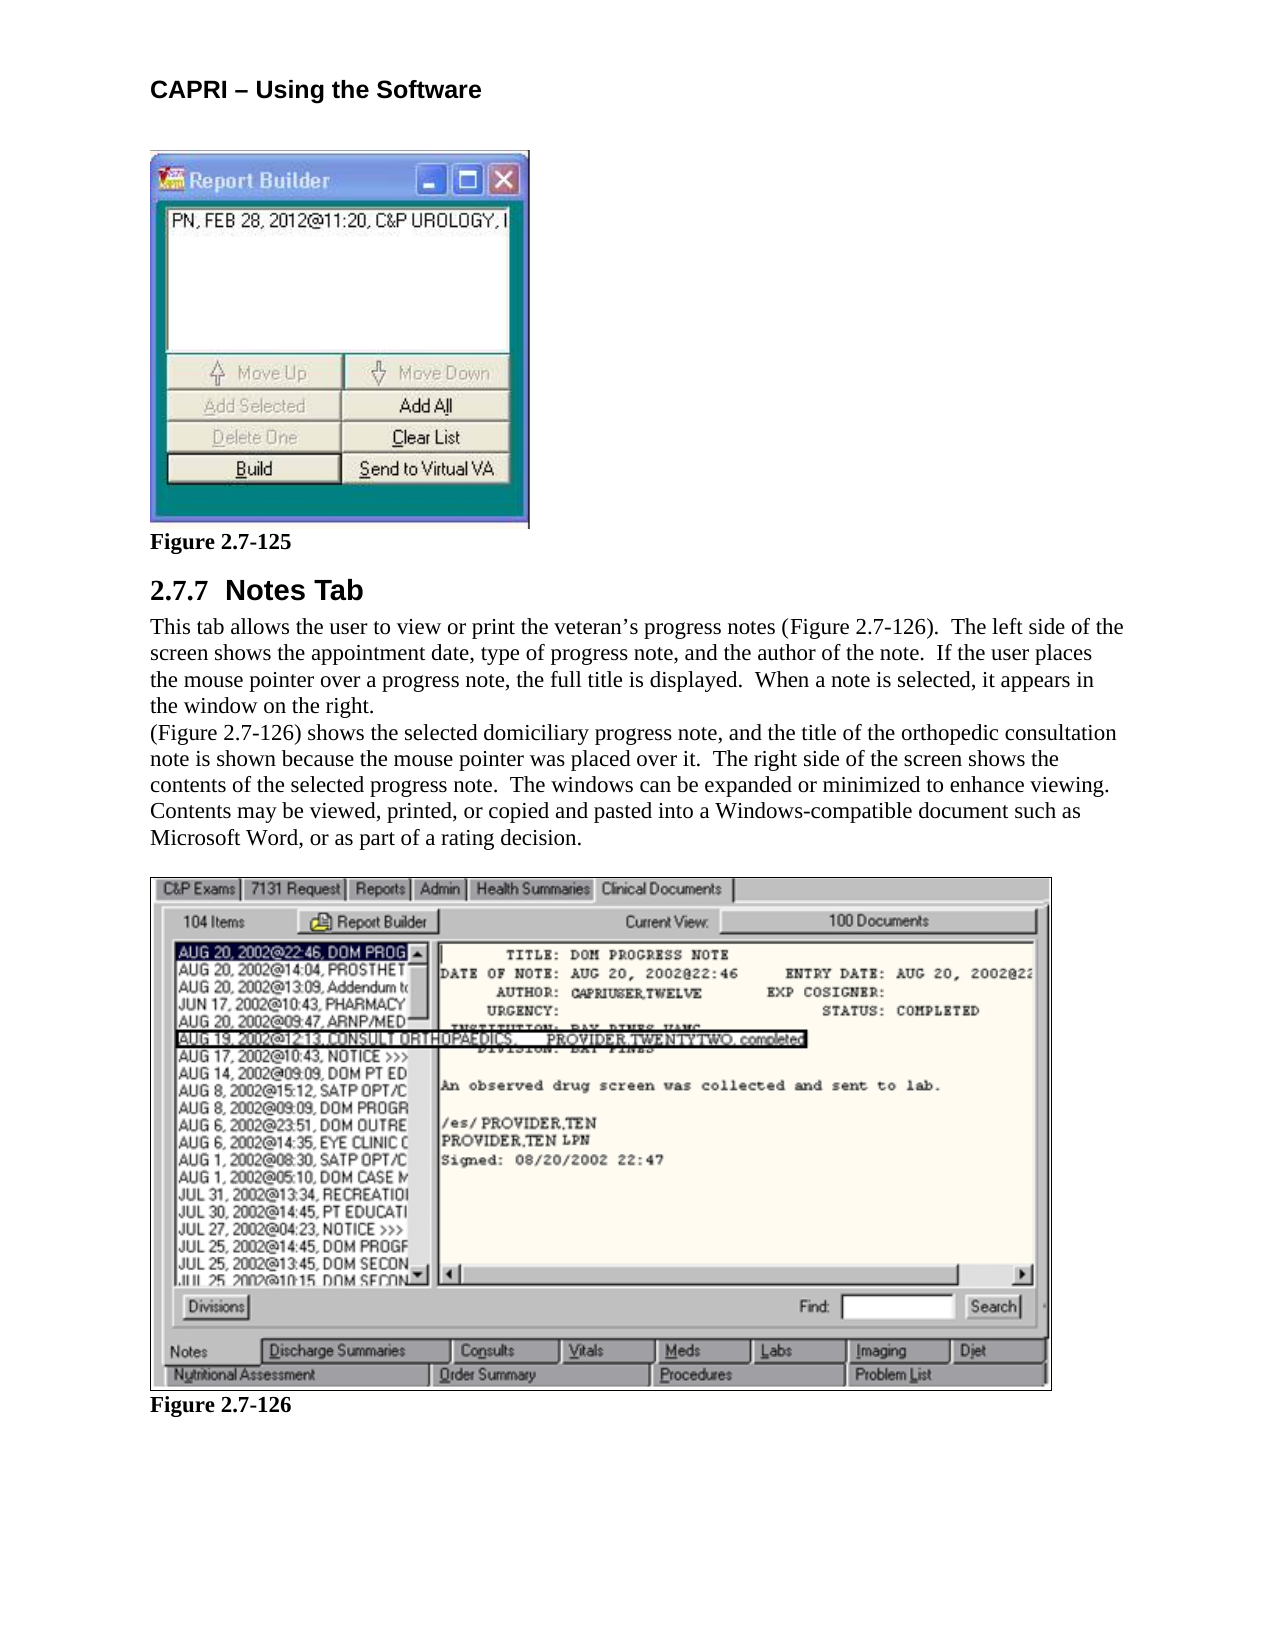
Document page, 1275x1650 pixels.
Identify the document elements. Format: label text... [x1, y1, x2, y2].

picture [150, 150, 530, 529]
picture [151, 878, 1051, 1390]
subtitle Notes Tab [150, 573, 1125, 607]
